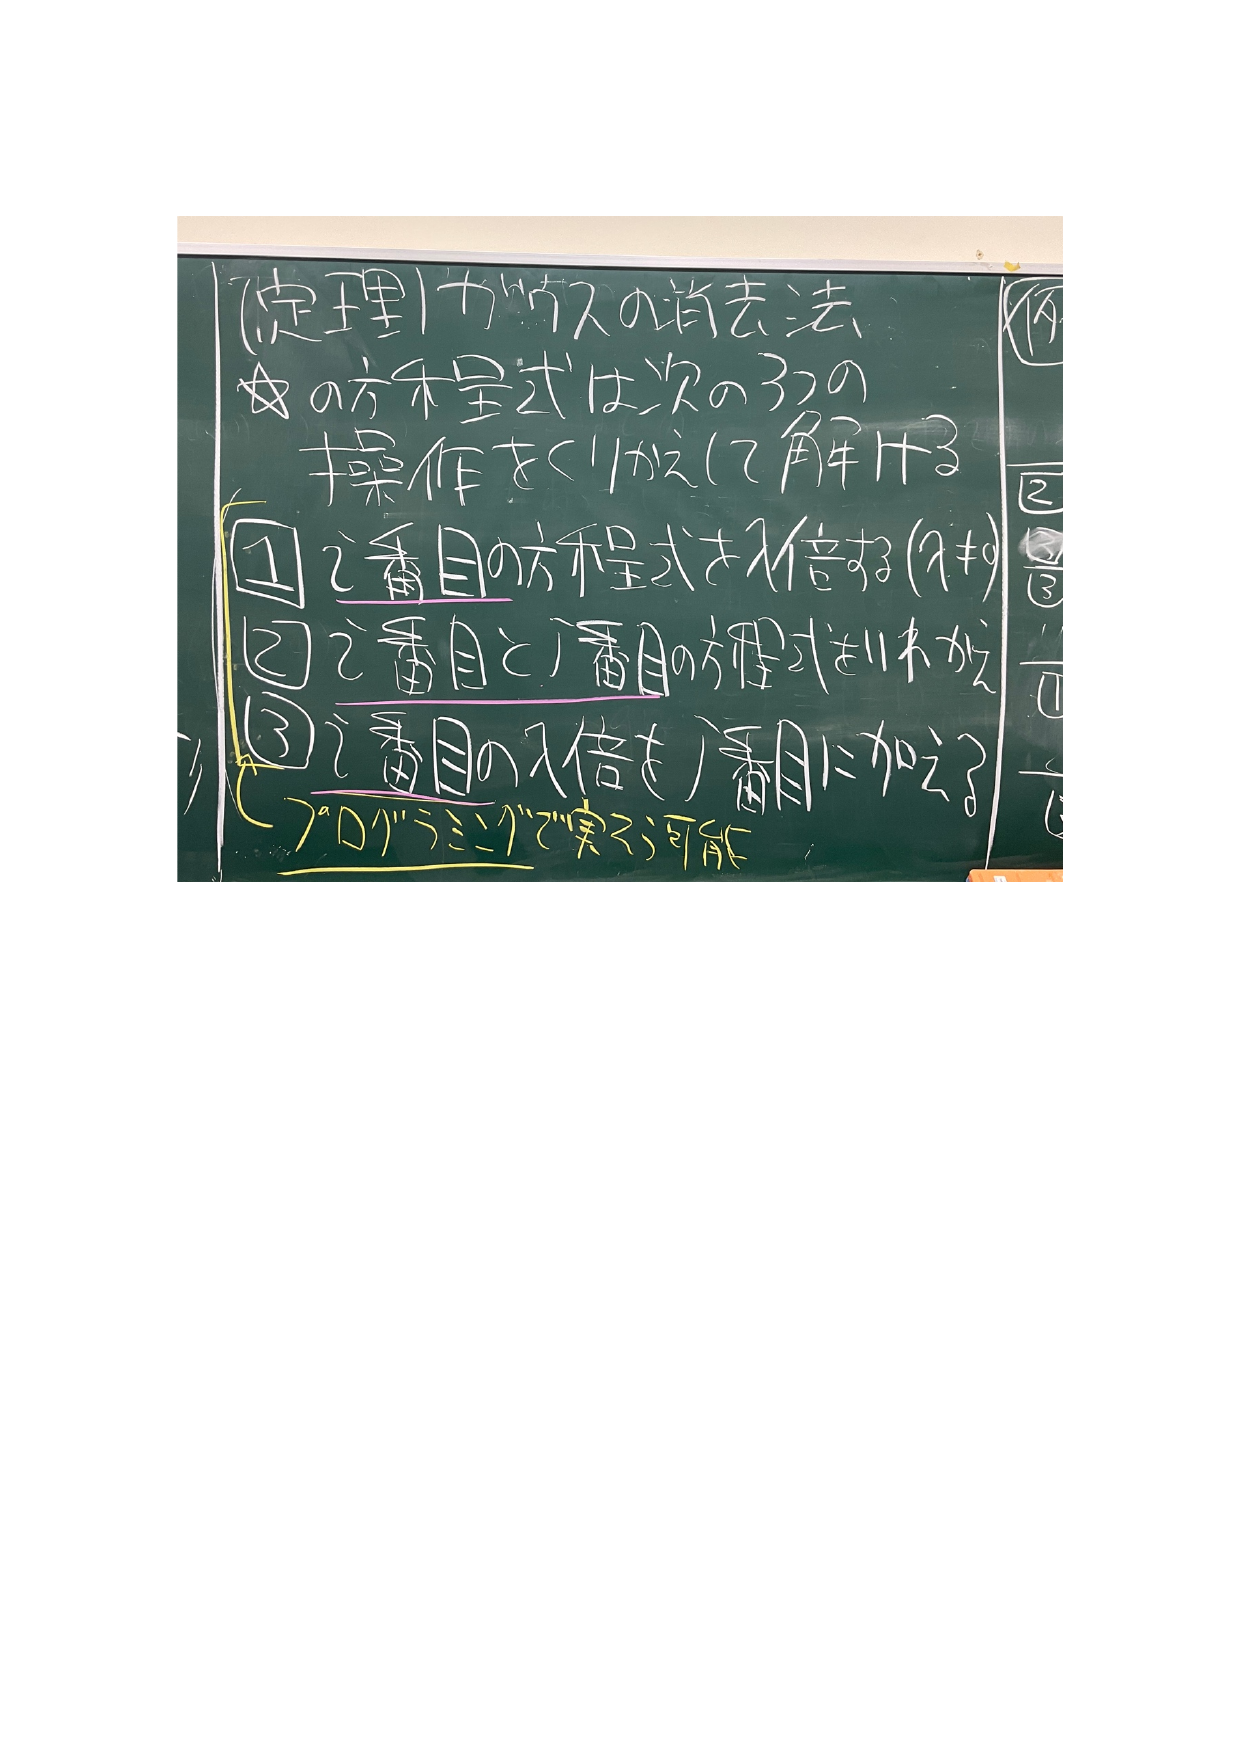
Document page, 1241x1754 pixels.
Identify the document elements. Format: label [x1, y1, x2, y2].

picture [177, 216, 1063, 882]
